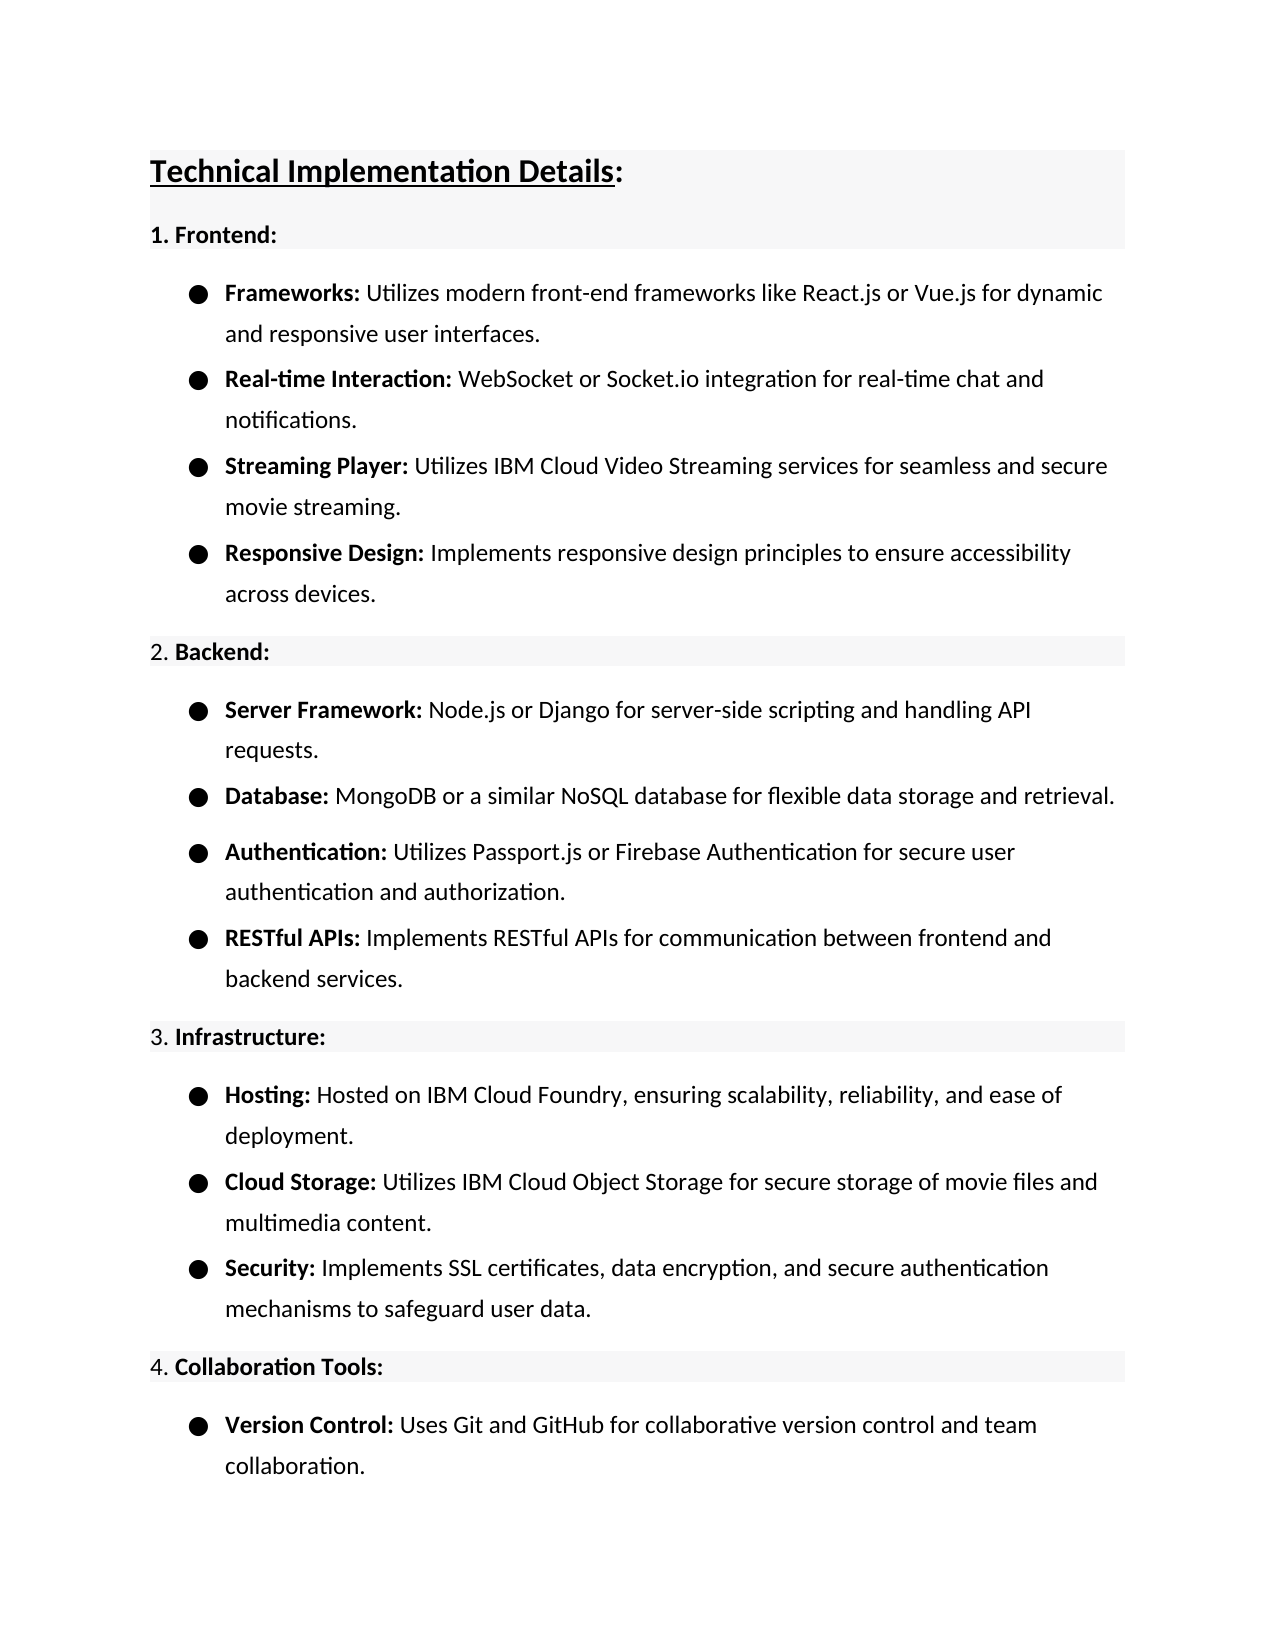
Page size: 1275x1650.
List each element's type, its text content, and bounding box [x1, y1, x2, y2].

list Authentication: Utilizes Passport.js or Firebase Authentication for secure user authentication and authorization. [187, 823, 1125, 907]
subtitle Technical Implementation Details: [150, 150, 1125, 191]
list Real-time Interaction: WebSocket or Socket.io integration for real-time chat and notifications. [187, 351, 1125, 435]
list Database: MongoDB or a similar NoSQL database for flexible data storage and retrieval. [187, 768, 1125, 819]
subtitle 2. Backend: [150, 636, 1125, 666]
list RESTful APIs: Implements RESTful APIs for communication between frontend and backend services. [187, 909, 1125, 994]
list Version Control: Uses Git and GitHub for collaborative version control and team collaboration. [187, 1397, 1125, 1481]
list Hosting: Hosted on IBM Cloud Foundry, ensuring scalability, reliability, and ease of deployment. [187, 1066, 1125, 1151]
list Streaming Player: Utilizes IBM Cloud Video Streaming services for seamless and secure movie streaming. [187, 437, 1125, 522]
subtitle 4. Collaboration Tools: [150, 1351, 1125, 1382]
list Frameworks: Utilizes modern front-end frameworks like React.js or Vue.js for dynamic and responsive user interfaces. [187, 264, 1125, 348]
subtitle 3. Infrastructure: [150, 1021, 1125, 1052]
list Security: Implements SSL certificates, data encryption, and secure authentication mechanisms to safeguard user data. [187, 1239, 1125, 1324]
list Server Framework: Node.js or Django for server-side scripting and handling API requests. [187, 681, 1125, 765]
list Cloud Storage: Utilizes IBM Cloud Object Storage for secure storage of movie files and multimedia content. [187, 1153, 1125, 1237]
subtitle 1. Frontend: [150, 219, 1125, 249]
list Responsive Design: Implements responsive design principles to ensure accessibility across devices. [187, 524, 1125, 608]
